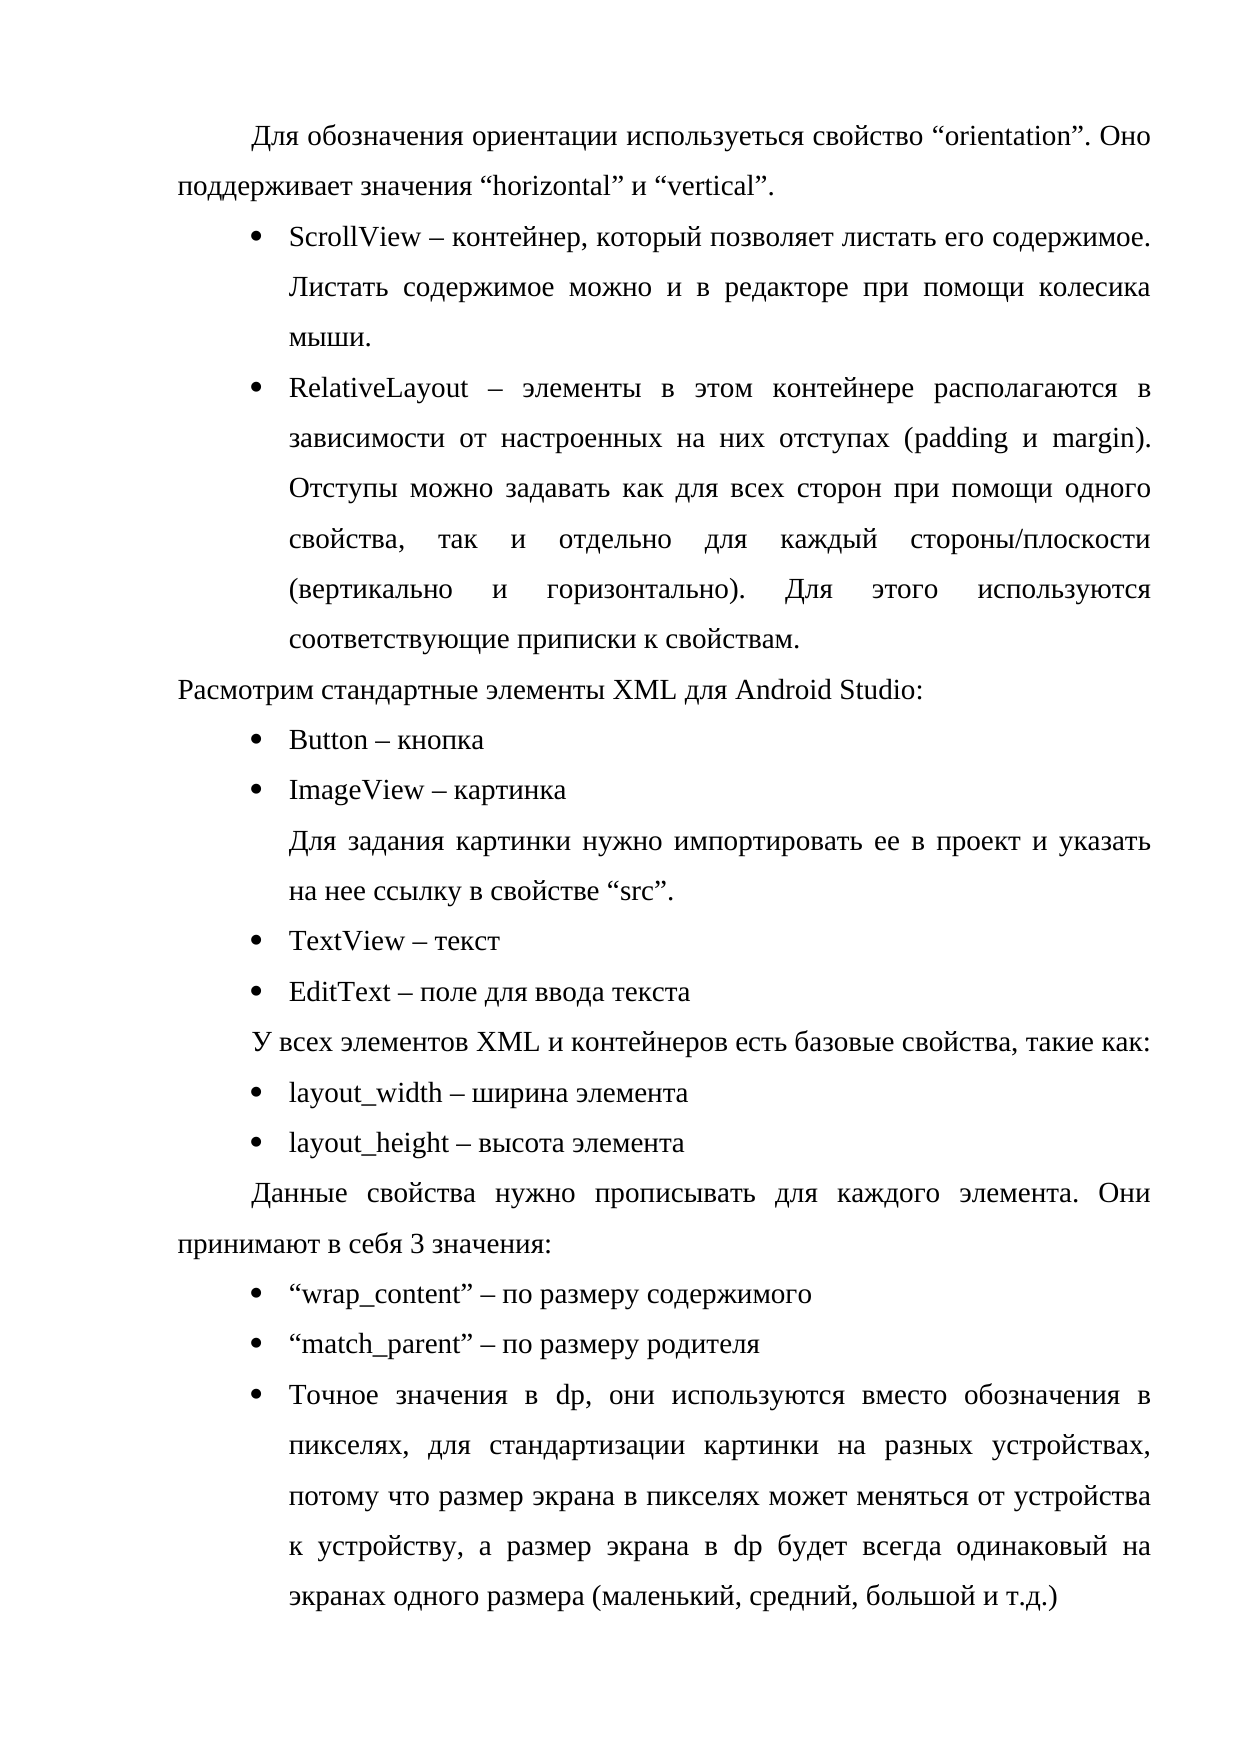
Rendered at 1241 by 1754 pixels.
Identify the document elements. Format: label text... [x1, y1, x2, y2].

list EditText – поле для ввода текста [251, 974, 1152, 1008]
list TextView – текст [251, 923, 1152, 957]
list ImageView – картинка [251, 772, 1152, 806]
list layout_height – высота элемента [251, 1125, 1152, 1159]
list “wrap_content” – по размеру содержимого [251, 1276, 1152, 1310]
text У всех элементов XML и контейнеров есть базовые свойства, такие как: [177, 1024, 1152, 1058]
text Данные свойства нужно прописывать для каждого элемента. Они принимают в себя 3 значения: [177, 1176, 1152, 1259]
list layout_width – ширина элемента [251, 1075, 1152, 1108]
list “match_parent” – по размеру родителя [251, 1327, 1152, 1360]
text Для обозначения ориентации используеться свойство “orientation”. Оно поддерживает значения “horizontal” и “vertical”. [177, 118, 1152, 202]
text Расмотрим стандартные элементы XML для Android Studio: [177, 672, 1152, 705]
list RelativeLayout – элементы в этом контейнере располагаются в зависимости от настроенных на них отступах (padding и margin). Отступы можно задавать как для всех сторон при помощи одного свойства, так и отдельно для каждый стороны/плоскости (вертикально и горизонтально). Для этого используются соответствующие приписки к свойствам. [251, 370, 1152, 655]
list Для задания картинки нужно импортировать ее в проект и указать на нее ссылку в свойстве “src”. [288, 823, 1152, 907]
list Точное значения в dp, они используются вместо обозначения в пикселях, для стандартизации картинки на разных устройствах, потому что размер экрана в пикселях может меняться от устройства к устройству, а размер экрана в dp будет всегда одинаковый на экранах одного размера (маленький, средний, большой и т.д.) [251, 1377, 1152, 1612]
list ScrollView – контейнер, который позволяет листать его содержимое. Листать содержимое можно и в редакторе при помощи колесика мыши. [251, 219, 1152, 353]
list Button – кнопка [251, 722, 1152, 756]
